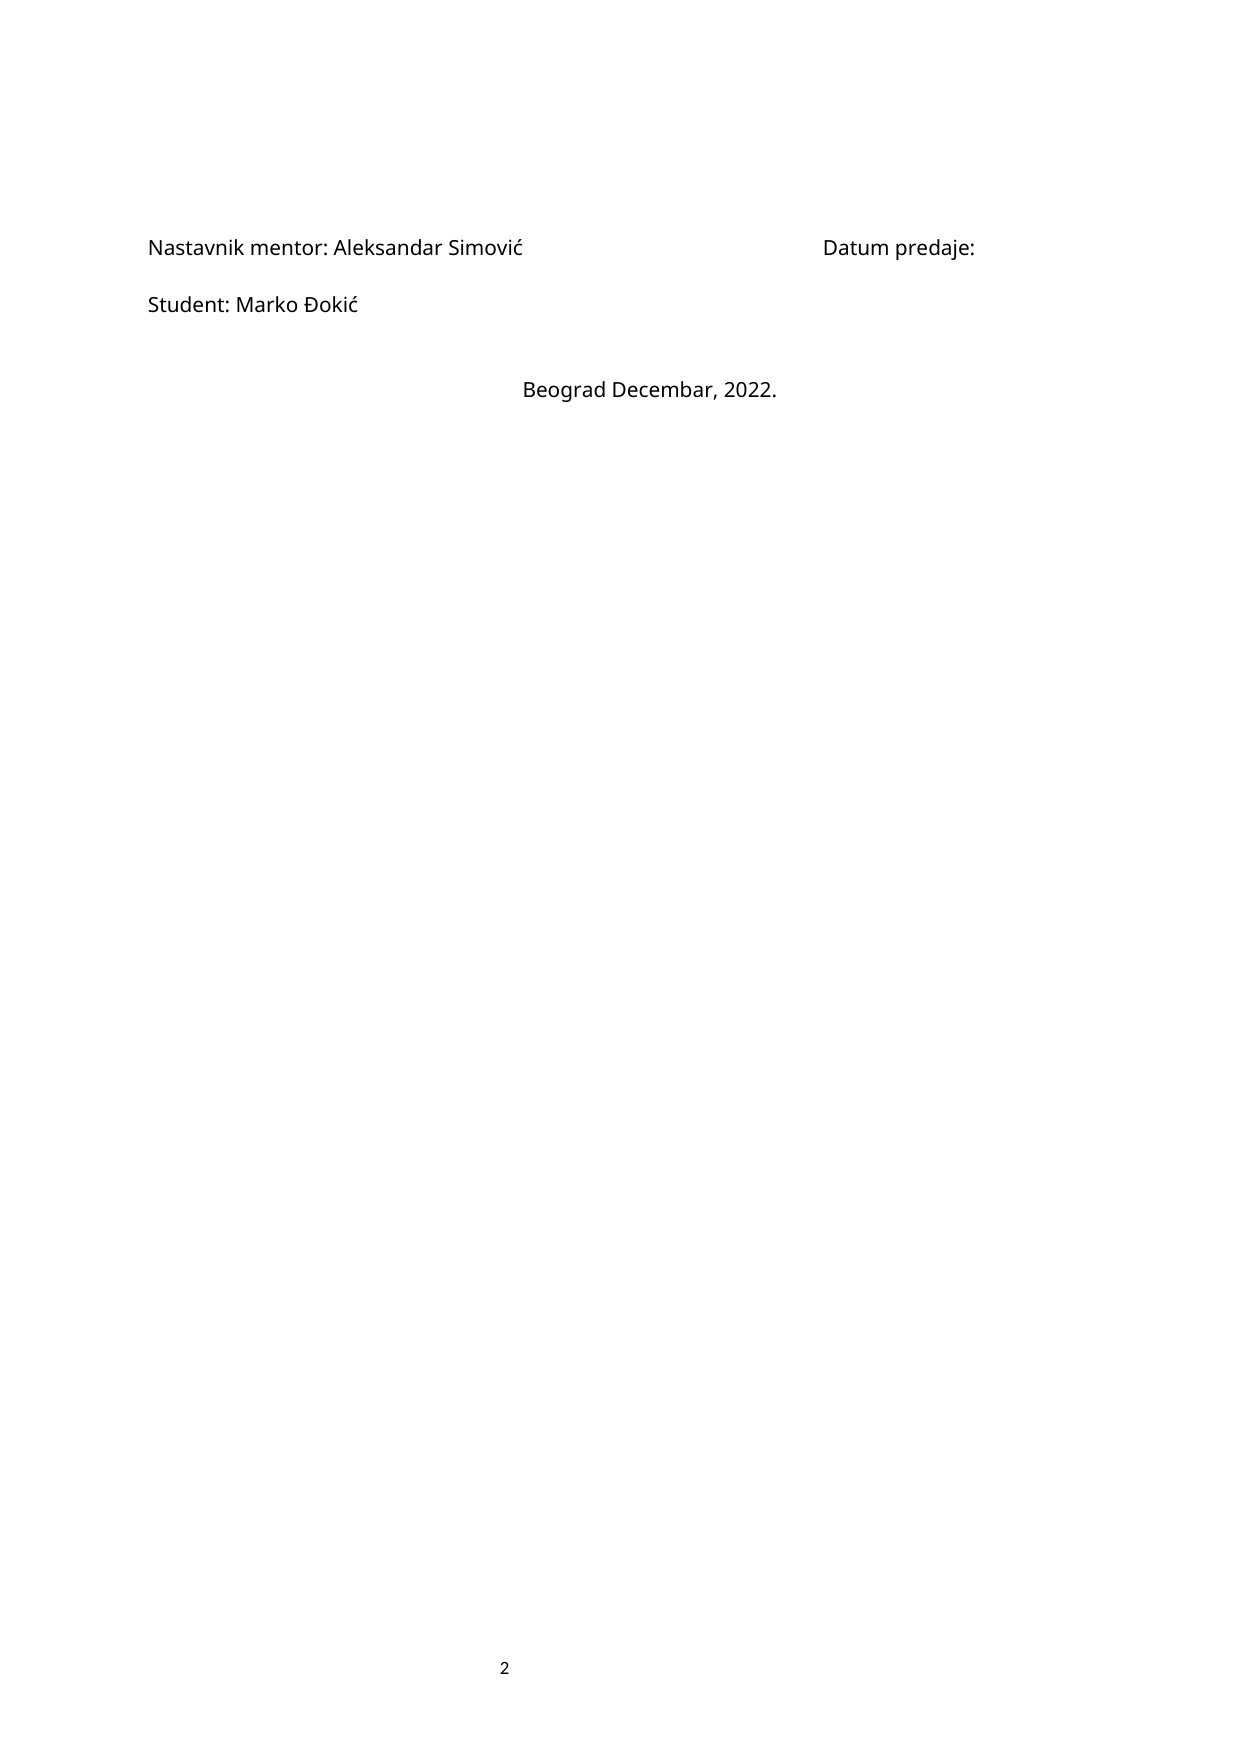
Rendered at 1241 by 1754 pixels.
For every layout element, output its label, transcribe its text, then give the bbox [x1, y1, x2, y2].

text Nastavnik mentor: Aleksandar Simović Datum predaje: [148, 233, 1152, 261]
text Student: Marko Đokić [148, 290, 1152, 318]
text Beograd Decembar, 2022. [148, 375, 1152, 403]
